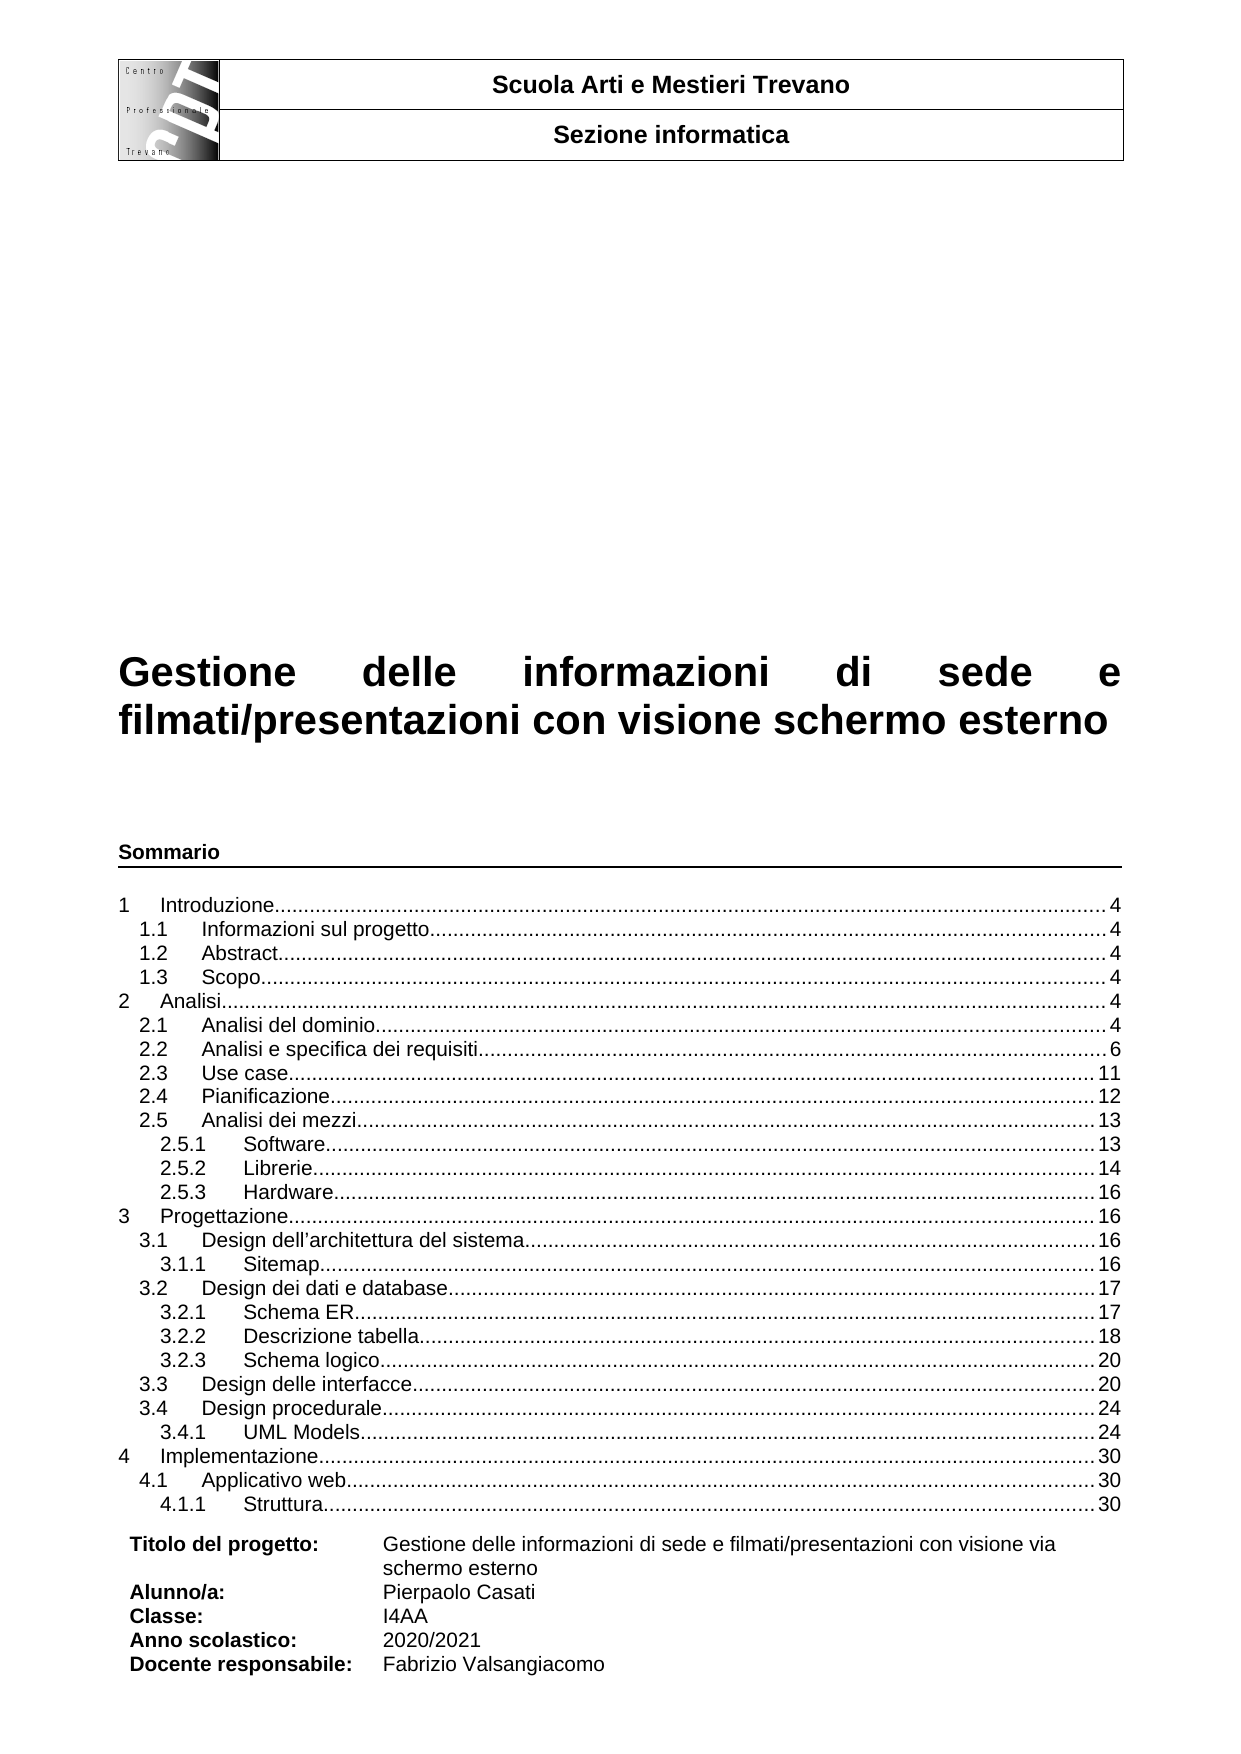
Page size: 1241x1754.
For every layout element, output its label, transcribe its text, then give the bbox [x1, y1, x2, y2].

text Gestione delle informazioni di sede e filmati/presentazioni con visione schermo esterno [118, 647, 1122, 743]
text 3.2.2 Descrizione tabella 18 [160, 1324, 1122, 1348]
text 2.1 Analisi del dominio 4 [139, 1012, 1122, 1036]
text 3.2.3 Schema logico 20 [160, 1348, 1122, 1372]
text 3.4 Design procedurale 24 [139, 1396, 1122, 1420]
text 3.1 Design dell’architettura del sistema 16 [139, 1228, 1122, 1252]
picture [118, 60, 219, 160]
text 3 Progettazione 16 [118, 1204, 1122, 1228]
subtitle Sommario [118, 840, 1122, 866]
text 3.2.1 Schema ER 17 [160, 1300, 1122, 1324]
text 4.1 Applicativo web 30 [139, 1468, 1122, 1492]
text 2.5.1 Software 13 [160, 1132, 1122, 1156]
text 3.2 Design dei dati e database 17 [139, 1276, 1122, 1300]
text 1.3 Scopo 4 [139, 964, 1122, 988]
text 2.4 Pianificazione 12 [139, 1084, 1122, 1108]
text 2 Analisi 4 [118, 988, 1122, 1012]
text 2.5 Analisi dei mezzi 13 [139, 1108, 1122, 1132]
text 1.1 Informazioni sul progetto 4 [139, 917, 1122, 941]
text 1.2 Abstract 4 [139, 941, 1122, 964]
text 4.1.1 Struttura 30 [160, 1492, 1122, 1516]
text 2.2 Analisi e specifica dei requisiti 6 [139, 1036, 1122, 1060]
text 2.3 Use case 11 [139, 1060, 1122, 1084]
text 2.5.3 Hardware 16 [160, 1180, 1122, 1204]
text 2.5.2 Librerie 14 [160, 1156, 1122, 1180]
text 4 Implementazione 30 [118, 1444, 1122, 1468]
text 1 Introduzione 4 [118, 893, 1122, 917]
text 3.1.1 Sitemap 16 [160, 1252, 1122, 1276]
text 3.3 Design delle interfacce 20 [139, 1372, 1122, 1396]
text 3.4.1 UML Models 24 [160, 1420, 1122, 1444]
